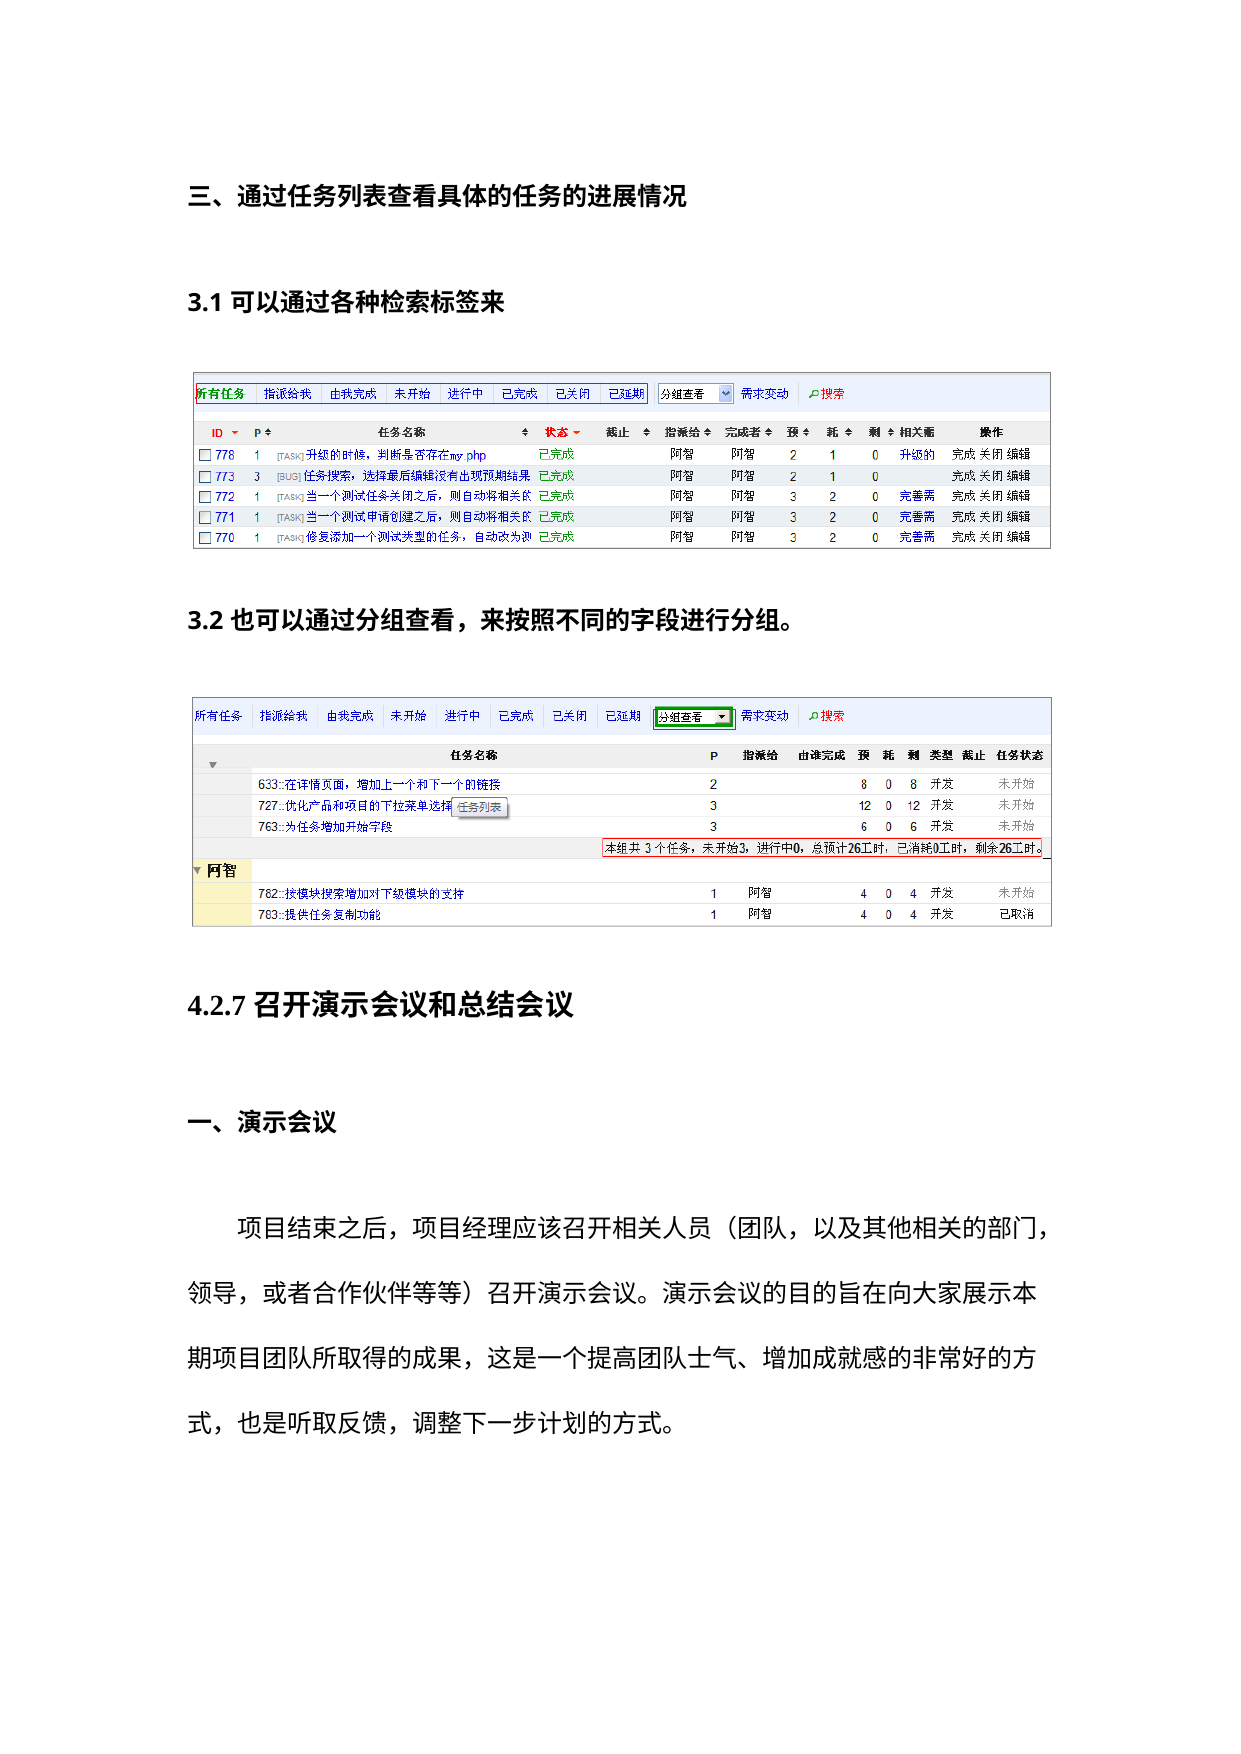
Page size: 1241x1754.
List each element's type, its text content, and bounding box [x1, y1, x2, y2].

subtitle 三、通过任务列表查看具体的任务的进展情况 [187, 162, 1053, 227]
subtitle 一、演示会议 [187, 1088, 1053, 1153]
text 3.2 也可以通过分组查看，来按照不同的字段进行分组。 [187, 586, 1053, 651]
text 项目结束之后，项目经理应该召开相关人员（团队，以及其他相关的部门，领导，或者合作伙伴等等）召开演示会议。演示会议的目的旨在向大家展示本期项目团队所取得的成果，这是一个提高团队士气、增加成就感的非常好的方式，也是听取反馈，调整下一步计划的方式。 [187, 1194, 1053, 1454]
picture [187, 694, 1053, 927]
picture [187, 370, 1053, 550]
text 3.1 可以通过各种检索标签来 [187, 268, 1053, 333]
subtitle 4.2.7 召开演示会议和总结会议 [187, 970, 1053, 1035]
